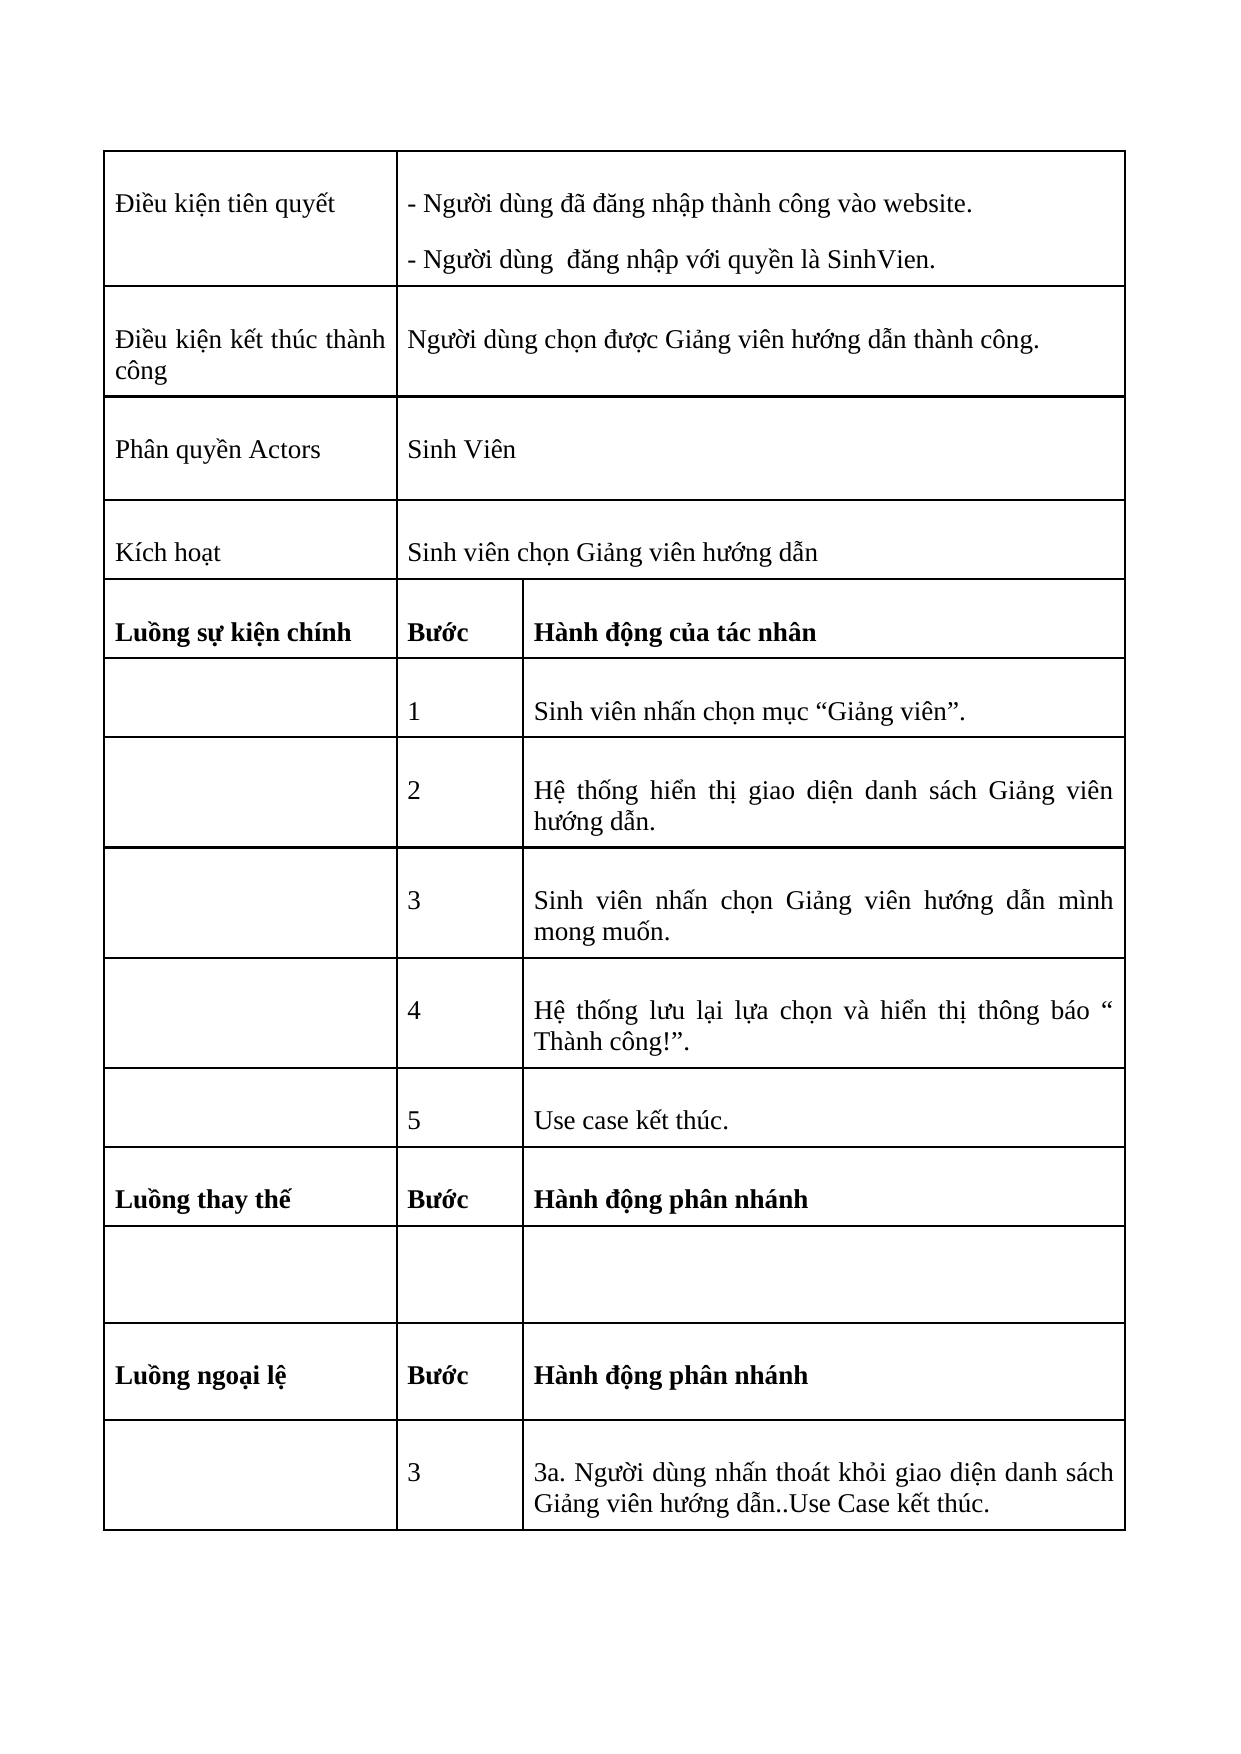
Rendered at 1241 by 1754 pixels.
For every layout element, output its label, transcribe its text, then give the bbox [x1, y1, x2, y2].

table_cell Hành động của tác nhân [524, 580, 1124, 657]
table_cell Kích hoạt [105, 501, 396, 578]
table_cell Người dùng chọn được Giảng viên hướng dẫn thành công. [398, 287, 1124, 395]
table_cell [105, 1069, 396, 1146]
table_cell [105, 849, 396, 957]
table_cell Sinh viên nhấn chọn Giảng viên hướng dẫn mình mong muốn. [524, 849, 1124, 957]
table_cell 3 [398, 1421, 522, 1529]
table_cell Bước [398, 1324, 522, 1419]
table_cell 5 [398, 1069, 522, 1146]
table_cell Điều kiện kết thúc thành công [105, 287, 396, 395]
table_cell [105, 659, 396, 736]
table_cell Phân quyền Actors [105, 398, 396, 499]
table_cell Use case kết thúc. [524, 1069, 1124, 1146]
table_cell 4 [398, 959, 522, 1067]
table_cell Hệ thống hiển thị giao diện danh sách Giảng viên hướng dẫn. [524, 738, 1124, 846]
table_cell Luồng sự kiện chính [105, 580, 396, 657]
table_cell Hành động phân nhánh [524, 1148, 1124, 1225]
table_cell [105, 738, 396, 846]
table_cell Sinh Viên [398, 398, 1124, 499]
table_cell Bước [398, 580, 522, 657]
table_cell [105, 1227, 396, 1322]
table_cell [105, 959, 396, 1067]
table_cell [398, 1227, 522, 1322]
table_cell 3a. Người dùng nhấn thoát khỏi giao diện danh sách Giảng viên hướng dẫn..Use Case kết thúc. [524, 1421, 1124, 1529]
table_cell [524, 1227, 1124, 1322]
table_cell [105, 1421, 396, 1529]
table_cell Hành động phân nhánh [524, 1324, 1124, 1419]
table_cell 2 [398, 738, 522, 846]
table_cell Sinh viên nhấn chọn mục “Giảng viên”. [524, 659, 1124, 736]
table_cell Điều kiện tiên quyết [105, 152, 396, 285]
table_cell Luồng ngoại lệ [105, 1324, 396, 1419]
table_cell - Người dùng đã đăng nhập thành công vào website. - Người dùng đăng nhập với quyền là SinhVien. [398, 152, 1124, 285]
table_cell Hệ thống lưu lại lựa chọn và hiển thị thông báo “ Thành công!”. [524, 959, 1124, 1067]
table_cell Bước [398, 1148, 522, 1225]
table_cell Sinh viên chọn Giảng viên hướng dẫn [398, 501, 1124, 578]
table_cell Luồng thay thế [105, 1148, 396, 1225]
table_cell 3 [398, 849, 522, 957]
table_cell 1 [398, 659, 522, 736]
